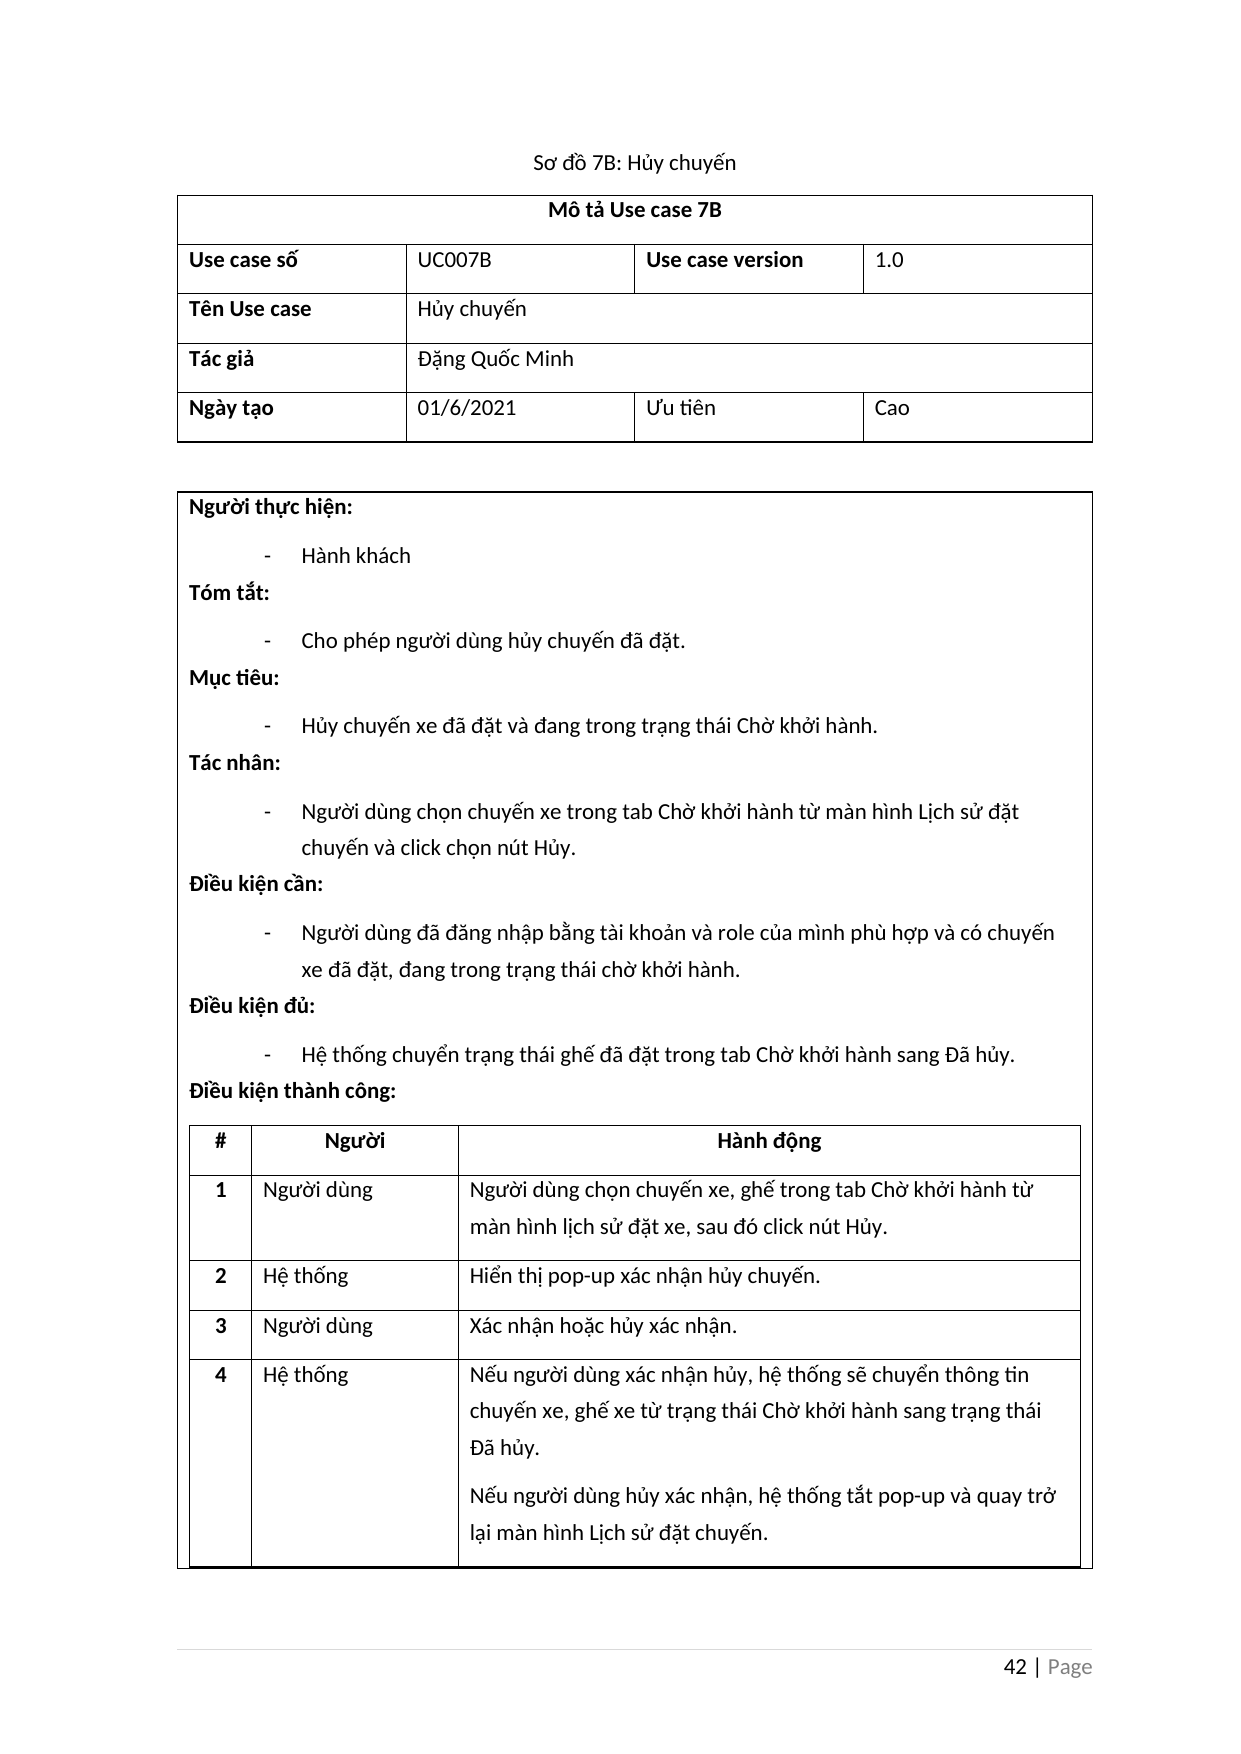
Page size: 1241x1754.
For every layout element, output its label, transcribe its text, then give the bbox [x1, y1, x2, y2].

table_cell Use case version [635, 245, 863, 293]
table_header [178, 493, 1092, 1567]
table_cell Tác giả [178, 344, 406, 392]
table_header Mô tả Use case 7B [178, 196, 1092, 244]
text Sơ đồ 7B: Hủy chuyến [177, 148, 1092, 176]
table_cell UC007B [407, 245, 634, 293]
table_cell 01/6/2021 [407, 393, 634, 441]
table_cell 1.0 [864, 245, 1092, 293]
table_cell Hủy chuyến [407, 294, 1092, 343]
table_cell Use case số [178, 245, 406, 293]
table_cell Đặng Quốc Minh [407, 344, 1092, 392]
table_cell Tên Use case [178, 294, 406, 343]
table_cell Ngày tạo [178, 393, 406, 441]
table_cell Ưu tiên [635, 393, 863, 441]
table_cell Cao [864, 393, 1092, 441]
